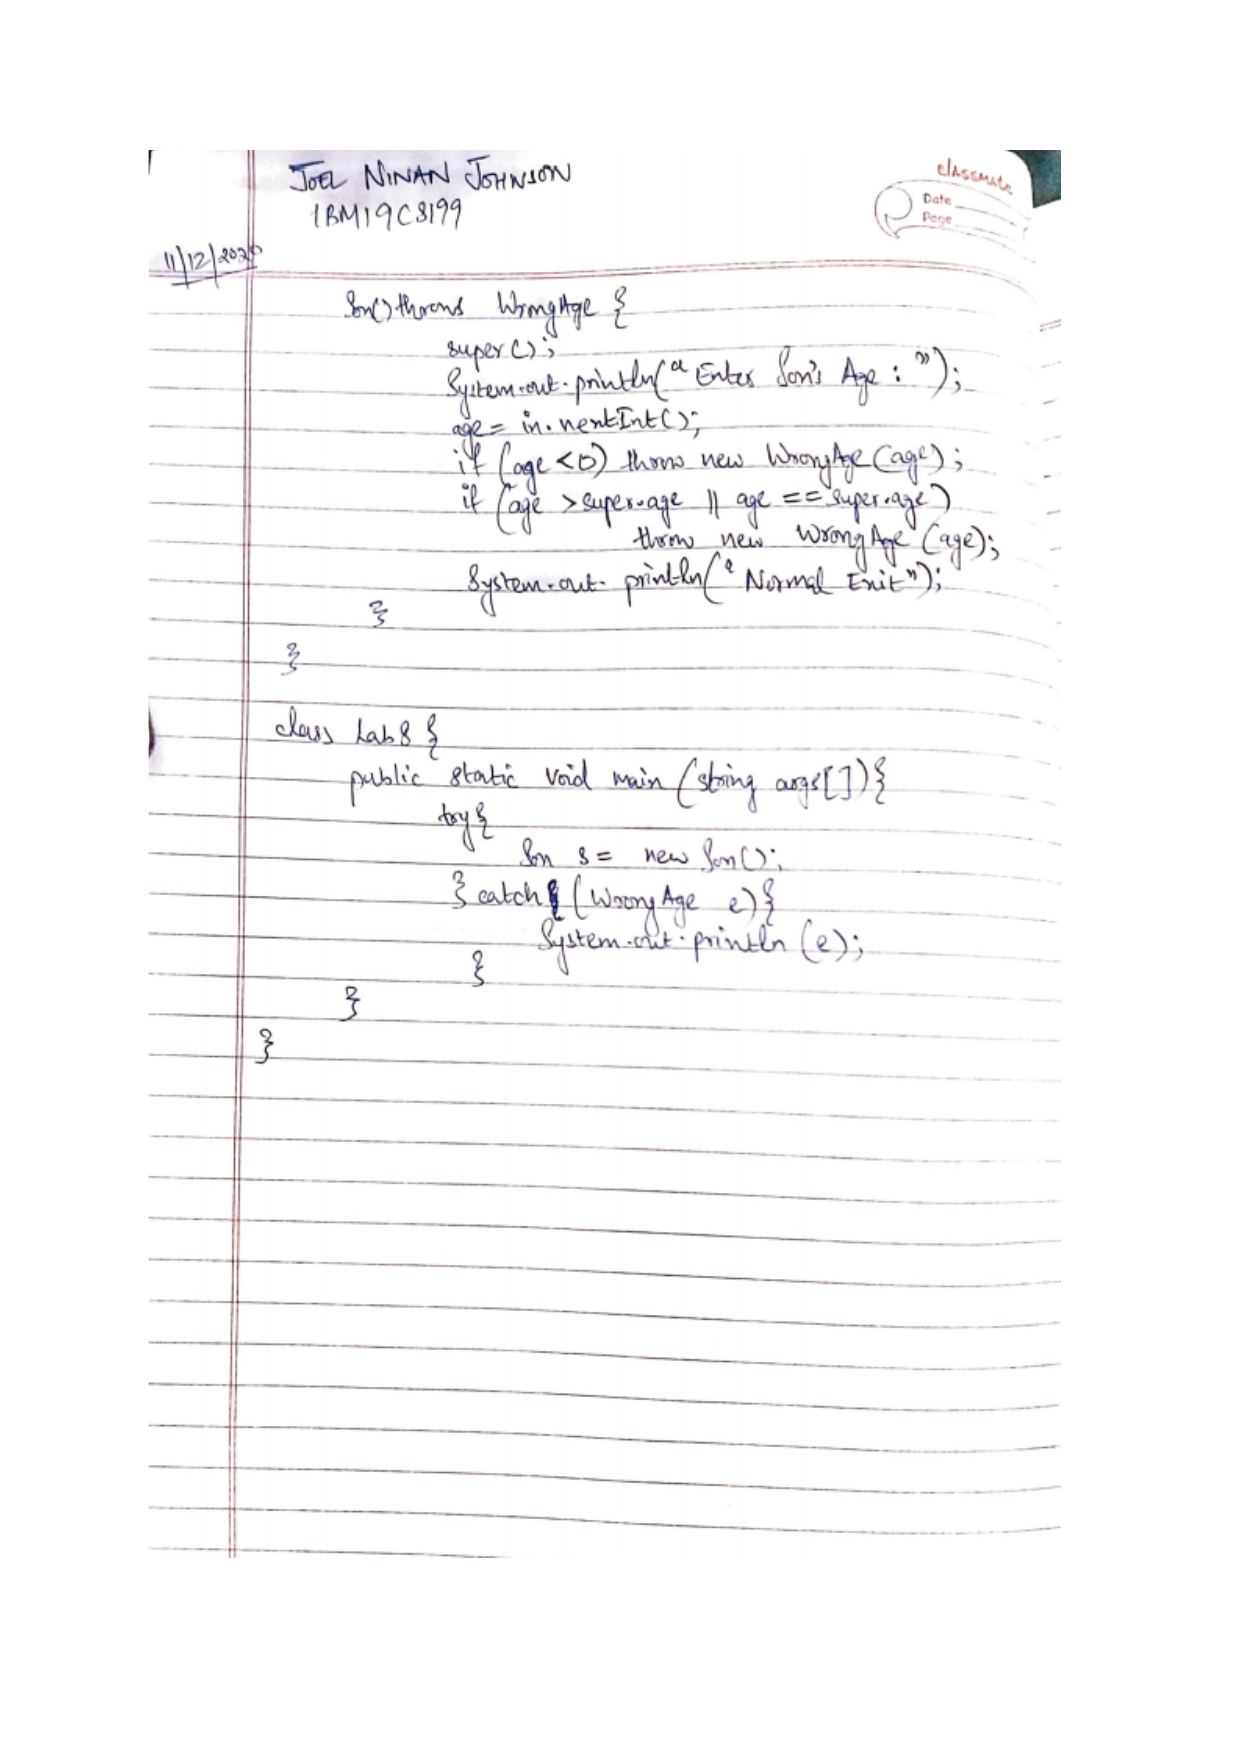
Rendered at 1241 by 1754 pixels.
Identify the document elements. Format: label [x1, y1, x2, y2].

picture [148, 150, 1061, 1558]
